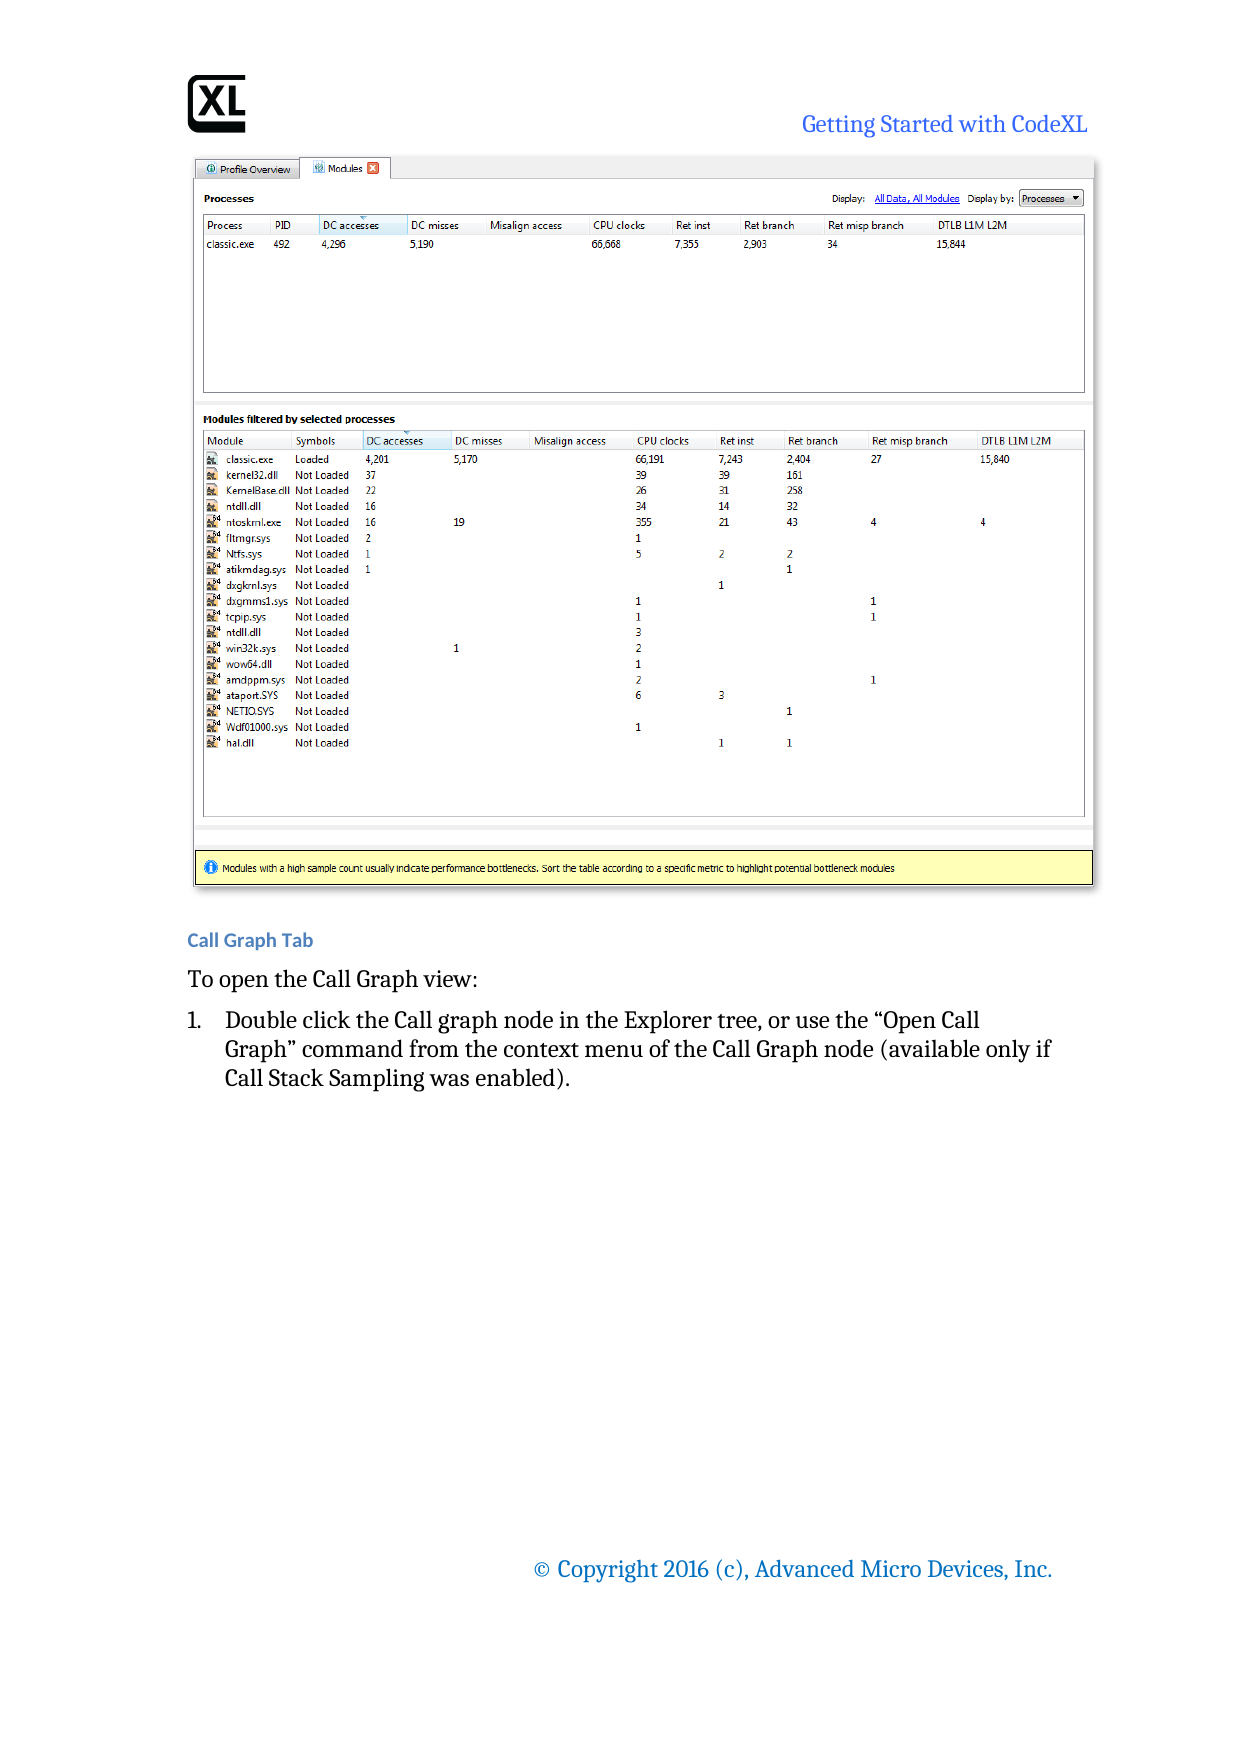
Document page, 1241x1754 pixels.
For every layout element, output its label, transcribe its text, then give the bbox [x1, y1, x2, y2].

text To open the Call Graph view: [187, 965, 1053, 993]
list Double click the Call graph node in the Explorer tree, or use the “Open Call Graph” command from the context menu of the Call Graph node (available only if Call Stack Sampling was enabled). [187, 1006, 1053, 1092]
picture [187, 75, 246, 133]
subtitle Call Graph Tab [187, 927, 1053, 952]
picture [193, 157, 1094, 887]
